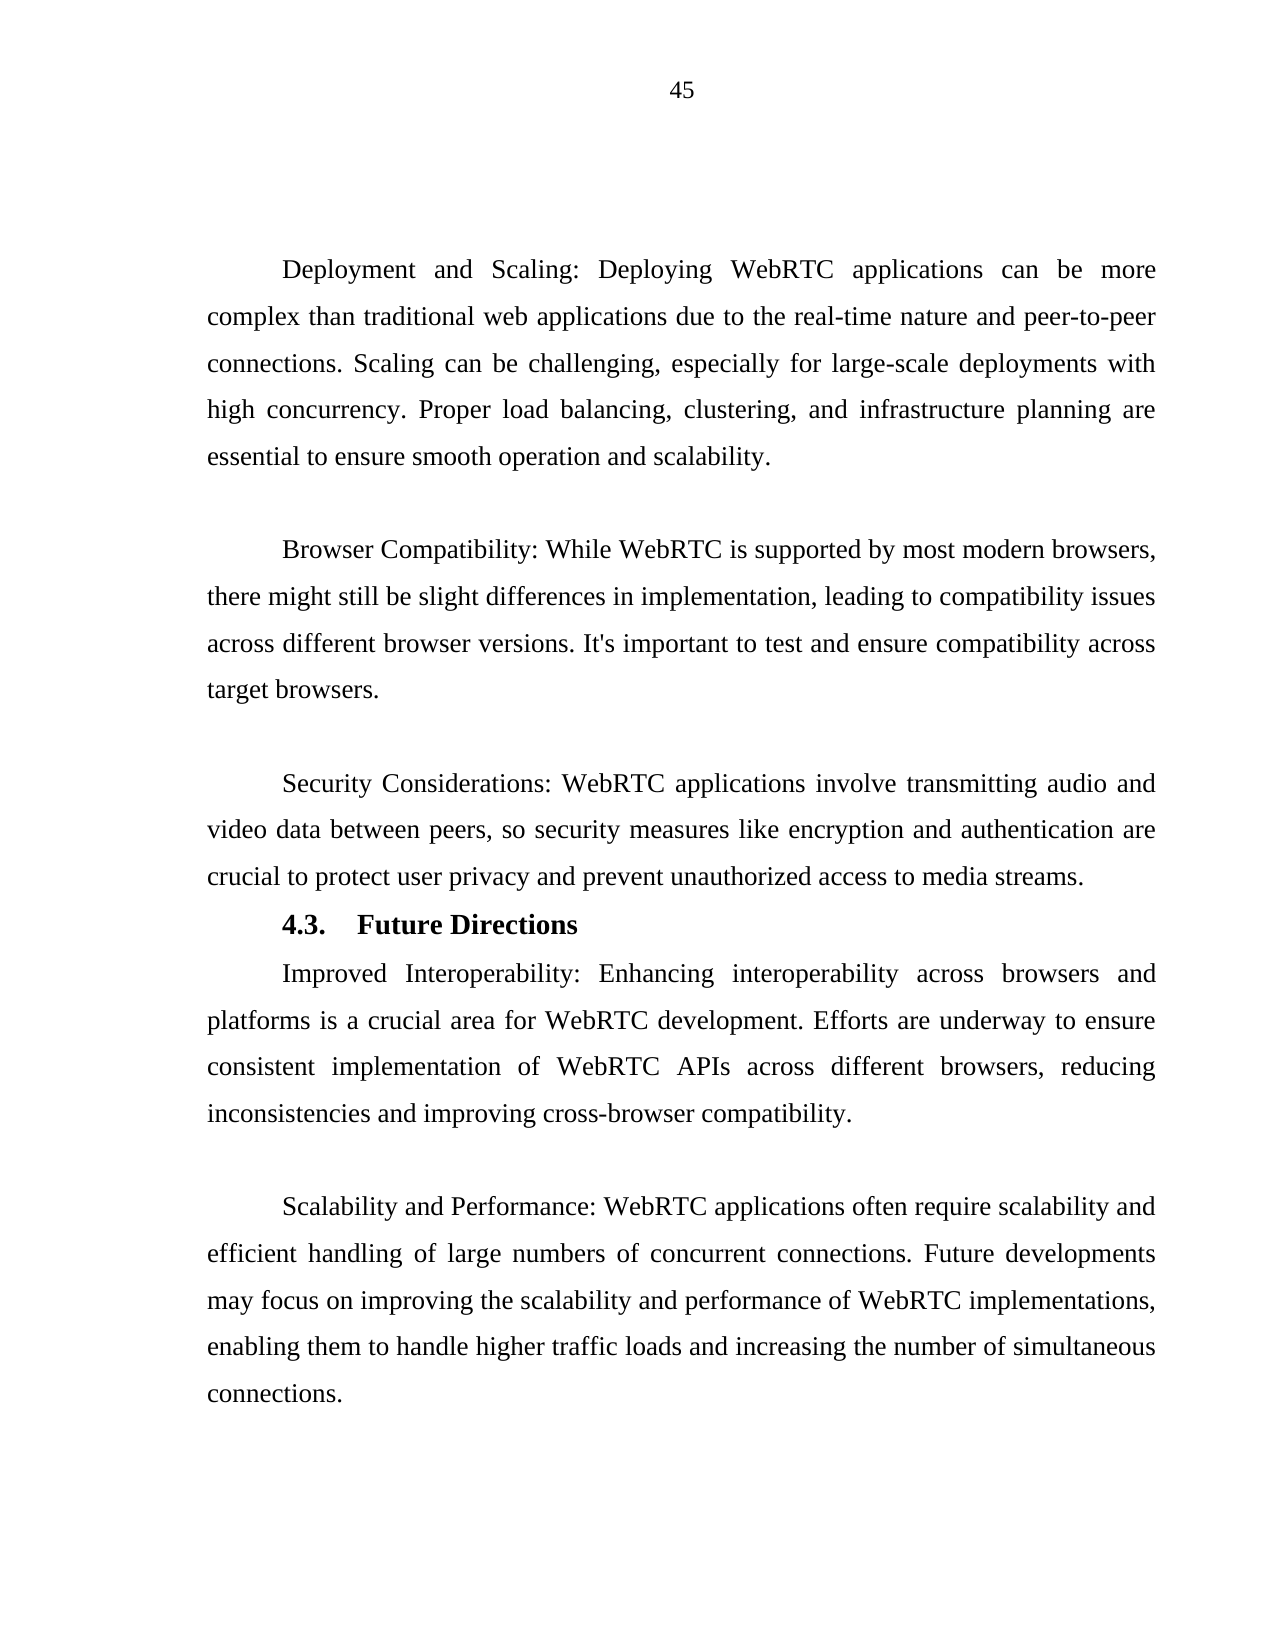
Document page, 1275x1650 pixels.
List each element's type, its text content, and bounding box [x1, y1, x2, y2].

text Improved Interoperability: Enhancing interoperability across browsers and platforms is a crucial area for WebRTC development. Efforts are underway to ensure consistent implementation of WebRTC APIs across different browsers, reducing inconsistencies and improving cross-browser compatibility. [207, 957, 1157, 1128]
text Browser Compatibility: While WebRTC is supported by most modern browsers, there might still be slight differences in implementation, leading to compatibility issues across different browser versions. It's important to test and ensure compatibility across target browsers. [207, 533, 1157, 704]
text Scalability and Performance: WebRTC applications often require scalability and efficient handling of large numbers of concurrent connections. Future developments may focus on improving the scalability and performance of WebRTC implementations, enabling them to handle higher traffic loads and increasing the number of simultaneous connections. [207, 1190, 1157, 1408]
text Deployment and Scaling: Deploying WebRTC applications can be more complex than traditional web applications due to the real-time nature and peer-to-peer connections. Scaling can be challenging, especially for large-scale deployments with high concurrency. Proper load balancing, clustering, and infrastructure planning are essential to ensure smooth operation and scalability. [207, 253, 1157, 471]
list Future Directions [282, 907, 1157, 940]
text Security Considerations: WebRTC applications involve transmitting audio and video data between peers, so security measures like encryption and authentication are crucial to protect user privacy and prevent unauthorized access to media streams. [207, 767, 1157, 891]
